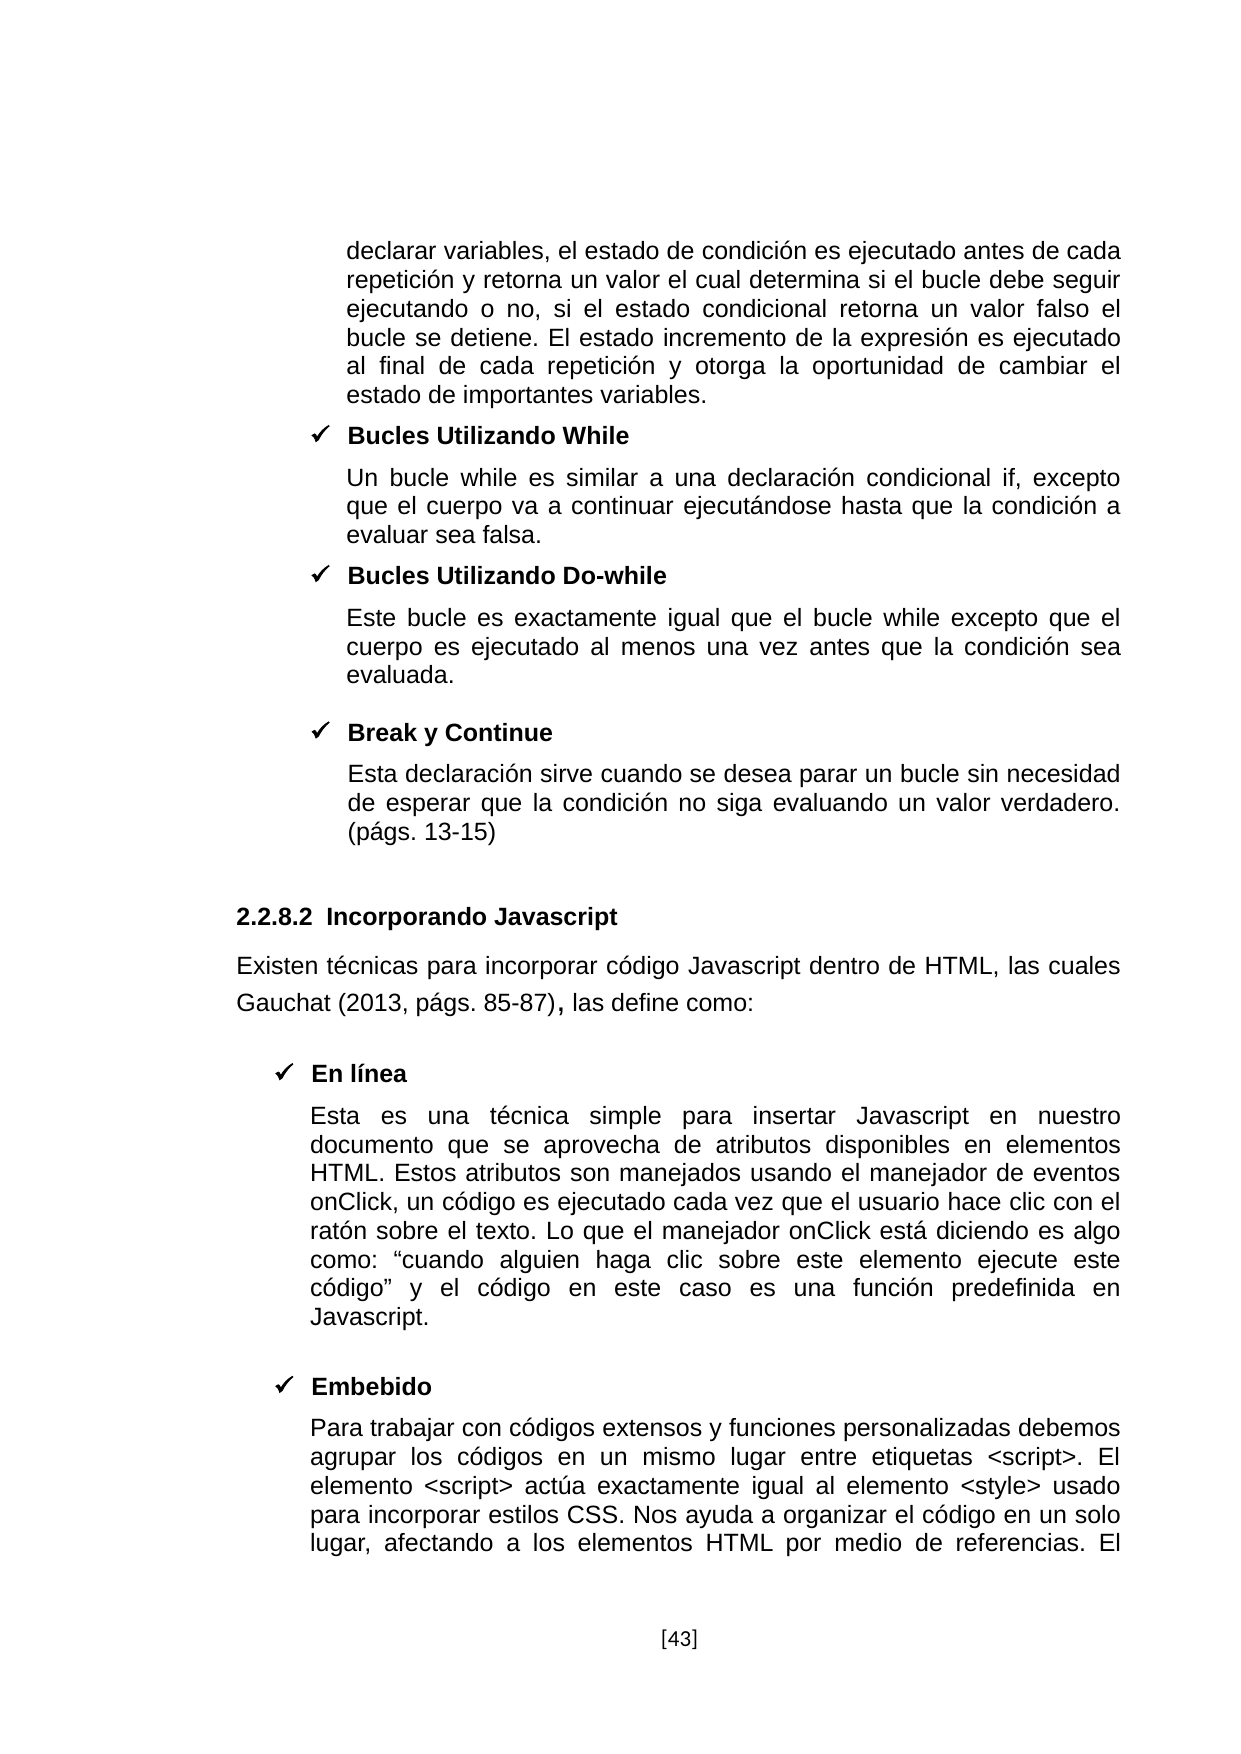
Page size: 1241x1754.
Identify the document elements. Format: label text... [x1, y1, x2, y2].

list Embebido [274, 1372, 1122, 1401]
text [310, 1413, 1122, 1557]
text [346, 236, 1122, 409]
text Esta declaración sirve cuando se desea parar un bucle sin necesidad de esperar que la condición no siga evaluando un valor verdadero. [347, 759, 1122, 845]
list En línea [274, 1059, 1122, 1088]
list Break y Continue [310, 718, 1122, 747]
text Esta es una técnica simple para insertar Javascript en nuestro documento que se aprovecha de atributos disponibles en elementos HTML. Estos atributos son manejados usando el manejador de eventos onClick, un código es ejecutado cada vez que el usuario hace clic con el ratón sobre el texto. Lo que el manejador onClick está diciendo es algo como: “cuando alguien haga clic sobre este elemento ejecute este código” y el código en este caso es una función predefinida en Javascript. [310, 1101, 1122, 1331]
text Este bucle es exactamente igual que el bucle while excepto que el cuerpo es ejecutado al menos una vez antes que la condición sea evaluada. [346, 603, 1122, 689]
text Existen técnicas para incorporar código Javascript dentro de HTML, las cuales Gauchat , las define como: [236, 951, 1122, 1018]
list Bucles Utilizando Do-while [310, 561, 1122, 590]
list Bucles Utilizando While [310, 421, 1122, 450]
subtitle Incorporando Javascript [236, 901, 1122, 930]
text Un bucle while es similar a una declaración condicional if, excepto que el cuerpo va a continuar ejecutándose hasta que la condición a evaluar sea falsa. [346, 463, 1122, 549]
